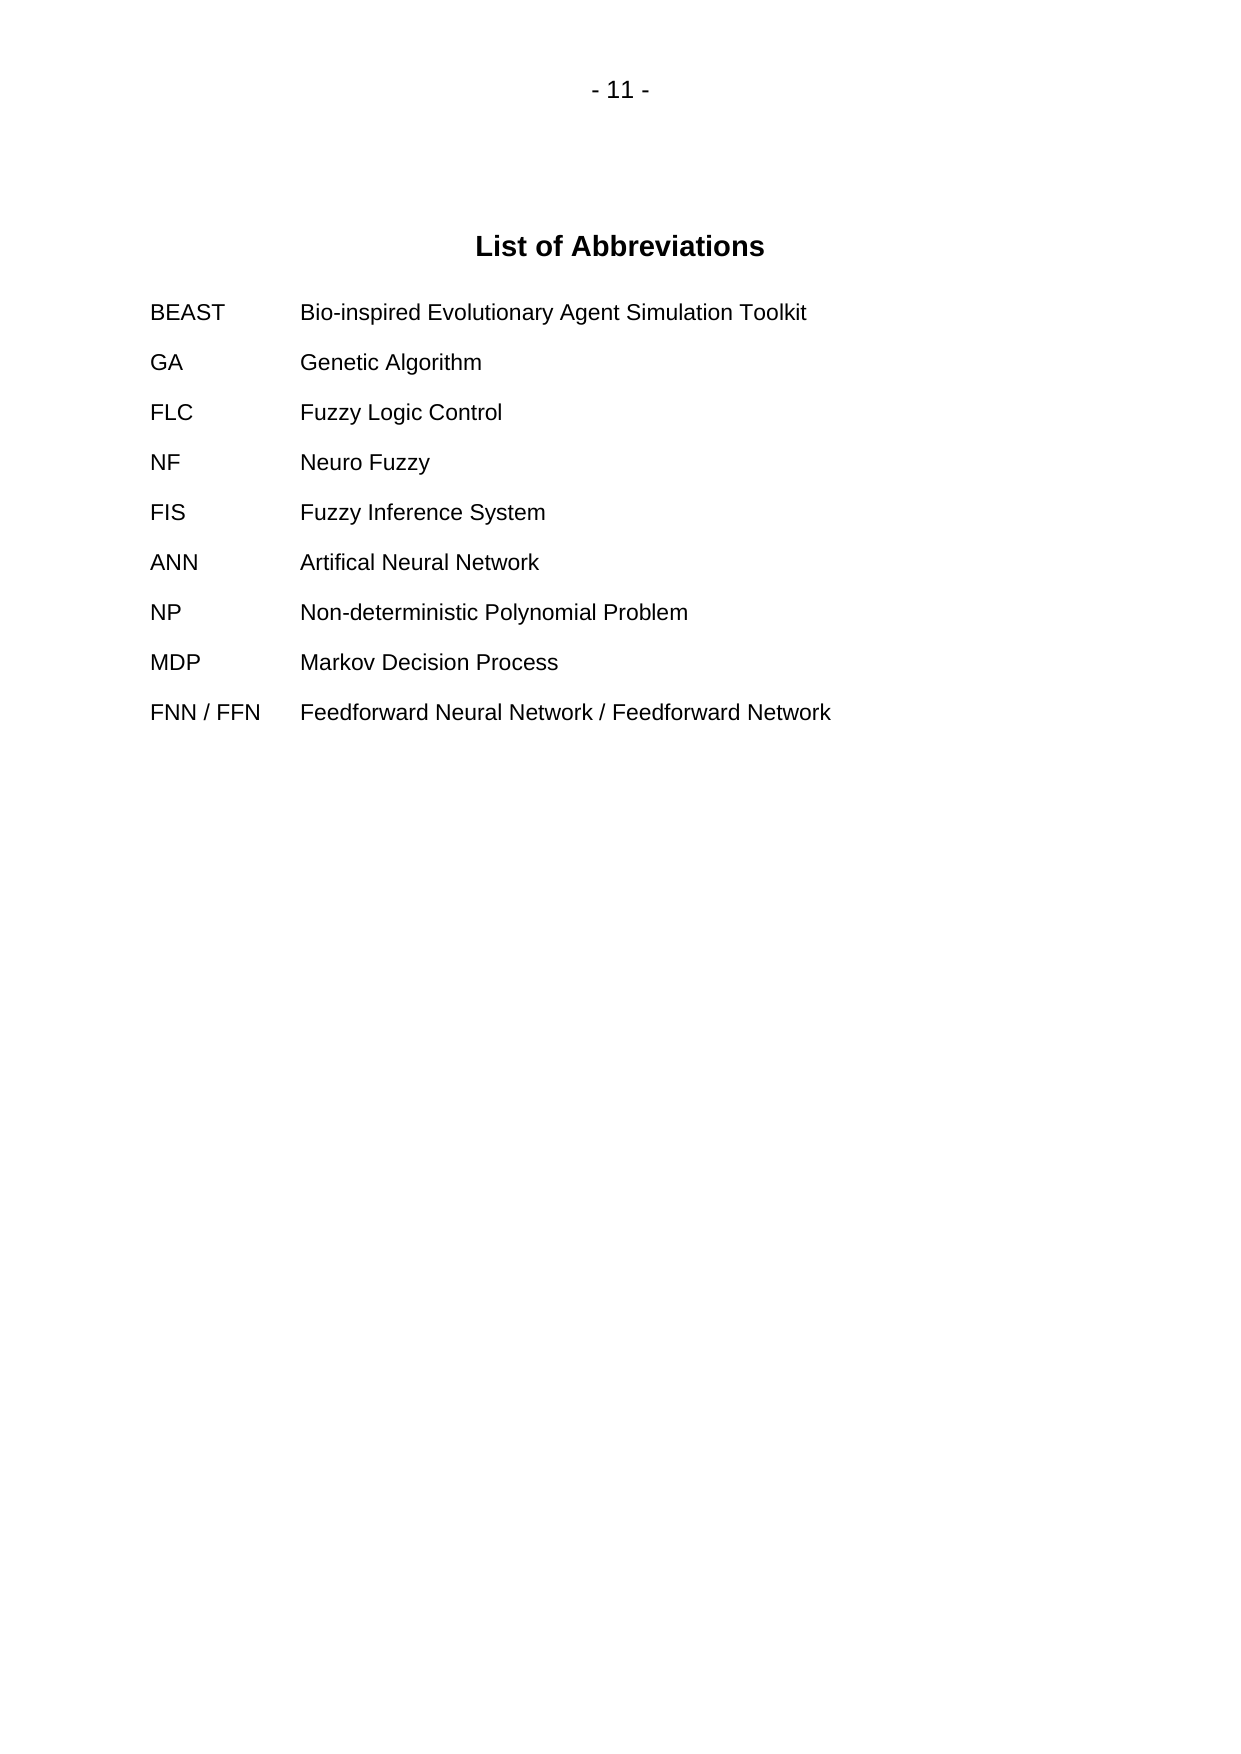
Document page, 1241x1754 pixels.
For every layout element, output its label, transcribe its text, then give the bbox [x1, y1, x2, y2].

text FLC Fuzzy Logic Control [150, 387, 1090, 425]
text BEAST Bio-inspired Evolutionary Agent Simulation Toolkit [150, 287, 1090, 325]
text FIS Fuzzy Inference System [150, 487, 1090, 525]
subtitle List of Abbreviations [150, 225, 1090, 262]
text MDP Markov Decision Process [150, 637, 1090, 675]
text GA Genetic Algorithm [150, 337, 1090, 375]
text NP Non-deterministic Polynomial Problem [150, 587, 1090, 625]
text ANN Artifical Neural Network [150, 537, 1090, 575]
text FNN / FFN Feedforward Neural Network / Feedforward Network [150, 687, 1090, 725]
text NF Neuro Fuzzy [150, 437, 1090, 475]
